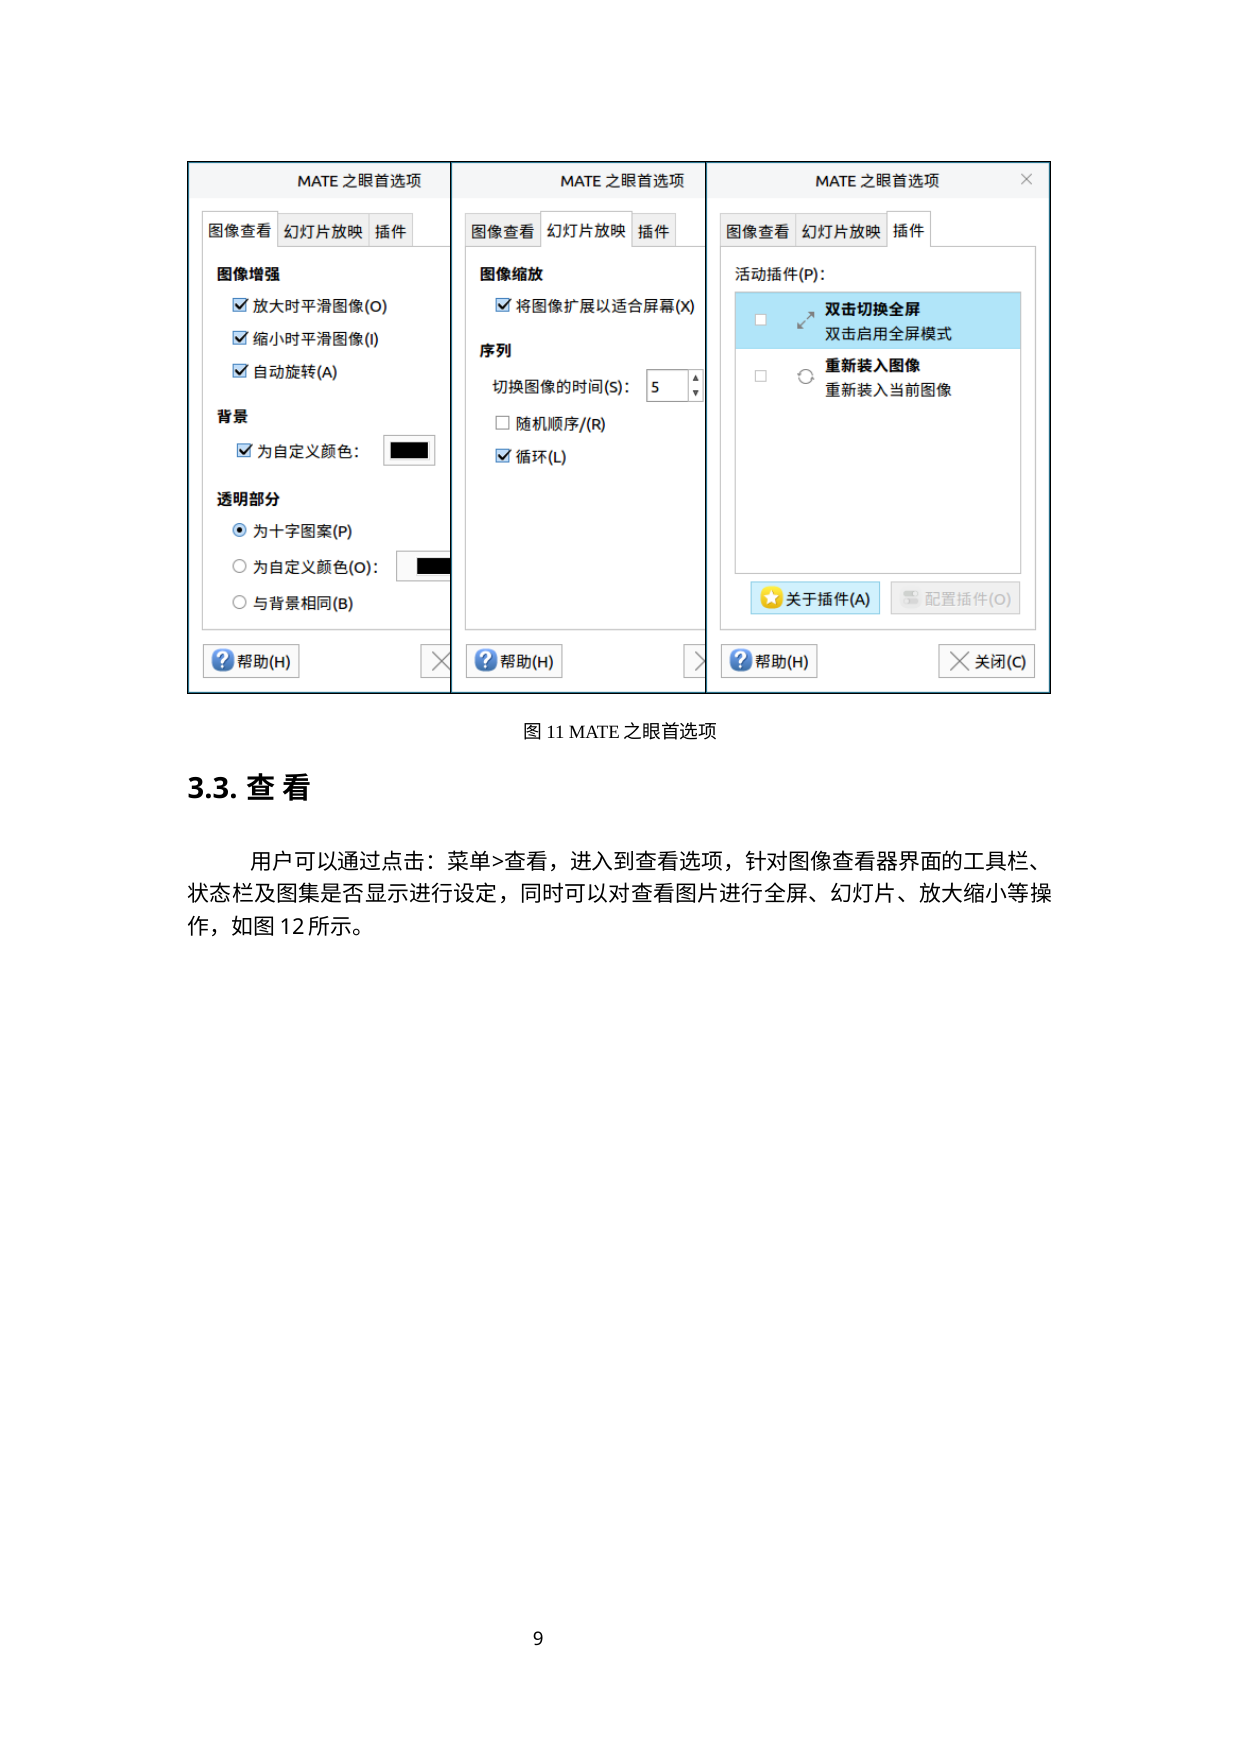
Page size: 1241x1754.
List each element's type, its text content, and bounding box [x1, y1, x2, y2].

subtitle 查 看 [187, 753, 1053, 818]
picture [187, 161, 1051, 694]
text 用户可以通过点击：菜单>查看，进入到查看选项，针对图像查看器界面的工具栏、状态栏及图集是否显示进行设定，同时可以对查看图片进行全屏、幻灯片、放大缩小等操作，如图12所示。 [187, 843, 1053, 941]
text 图 11 MATE之眼首选项 [187, 714, 1053, 747]
